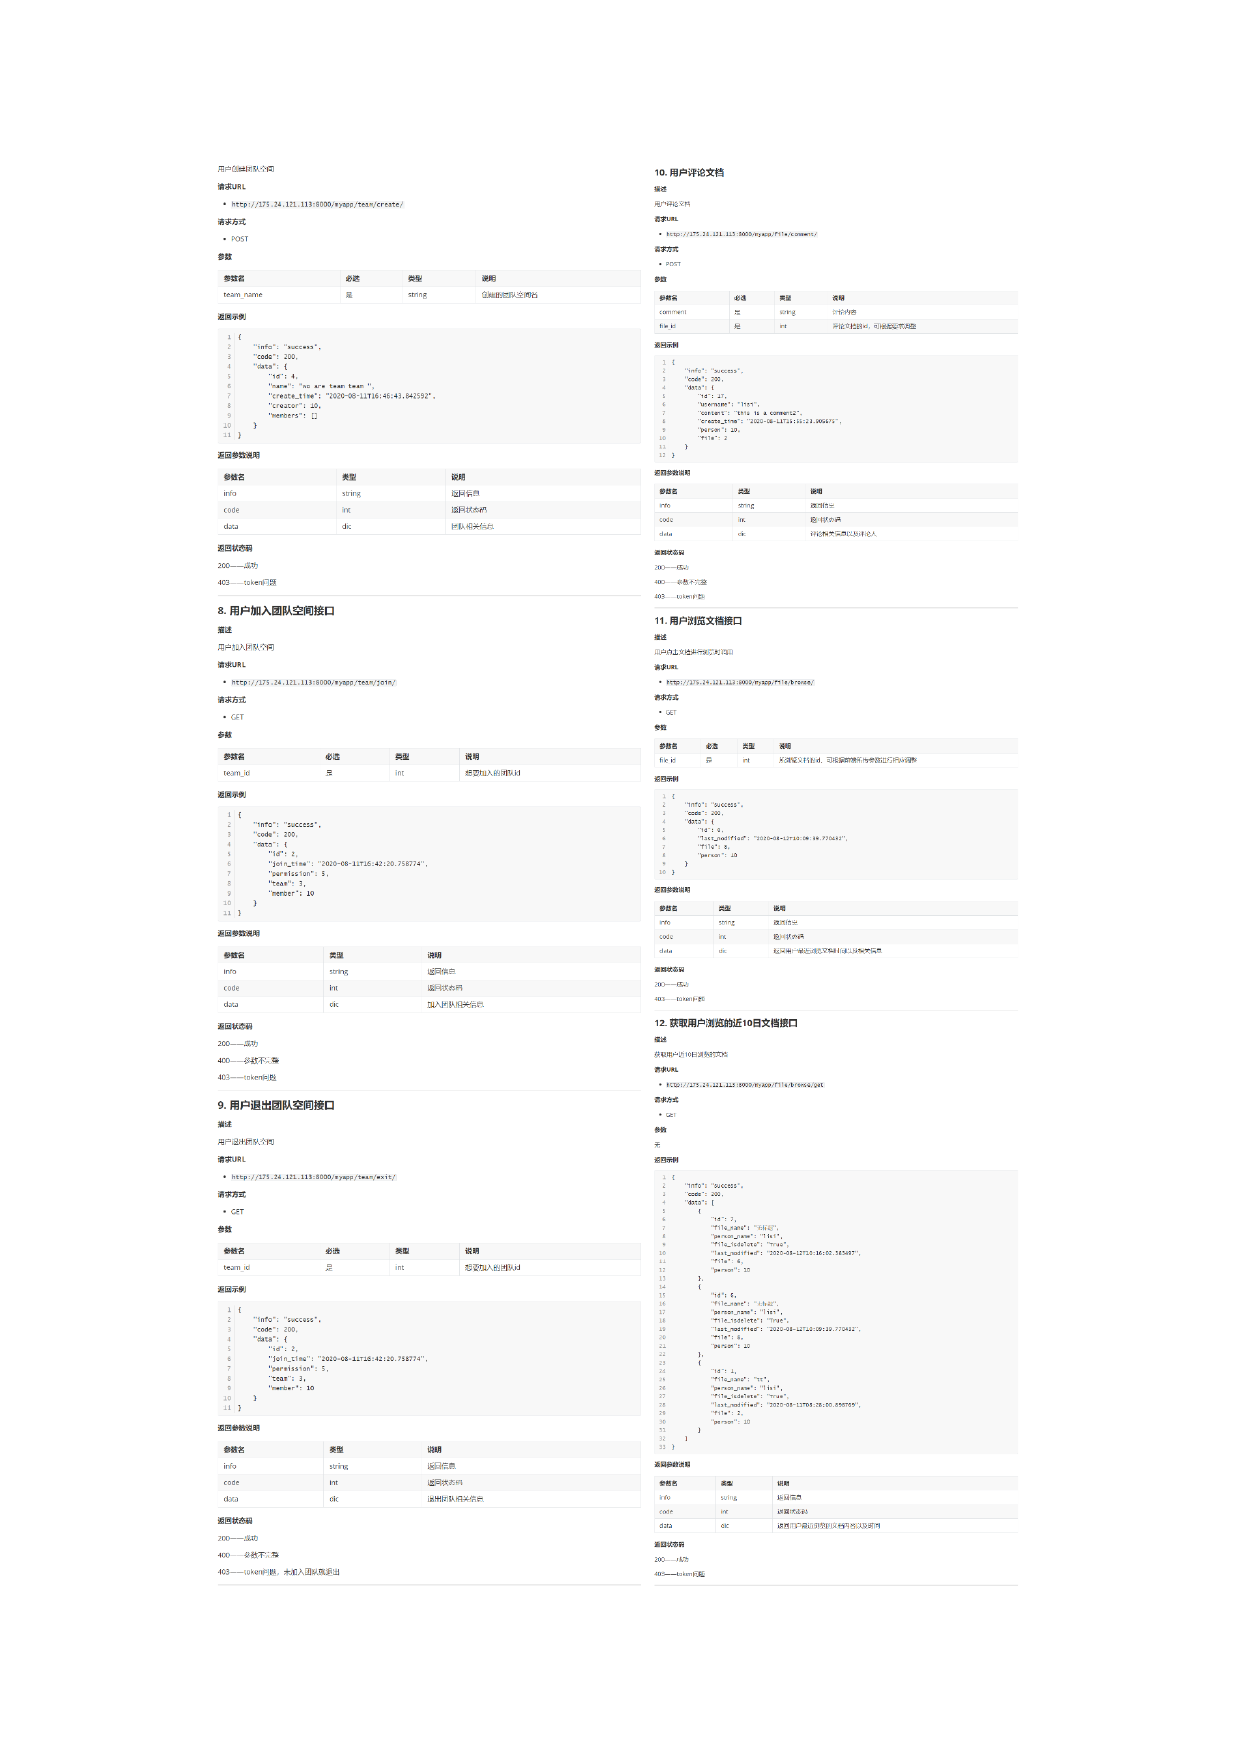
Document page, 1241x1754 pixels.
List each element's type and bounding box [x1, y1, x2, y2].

picture [213, 162, 1027, 1592]
